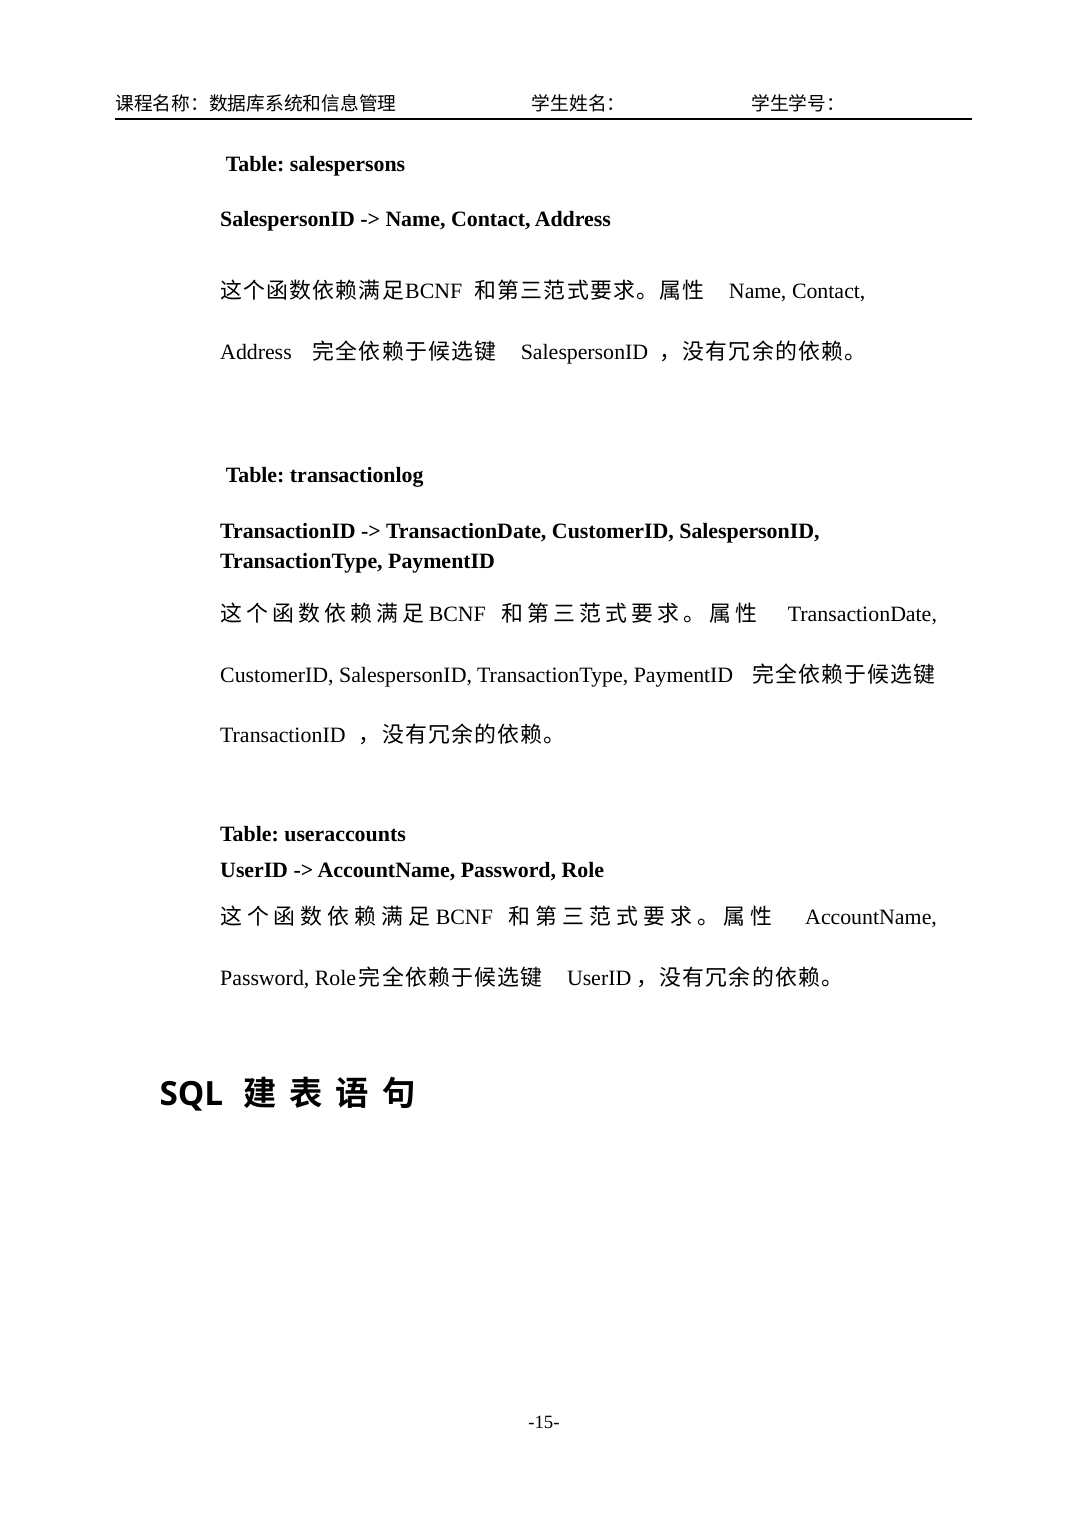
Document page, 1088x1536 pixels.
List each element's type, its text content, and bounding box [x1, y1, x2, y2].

text UserID -> AccountName, Password, Role [176, 855, 937, 885]
title Table: salespersons [220, 148, 937, 179]
title Table: useraccounts [220, 818, 937, 848]
title SQL建表语句 [151, 1061, 937, 1121]
title Table: transactionlog [220, 460, 937, 490]
text 这个函数依赖满足BCNF和第三范式要求。属性 AccountName, Password, Role完全依赖于候选键 UserID，没有冗余的依赖。 [220, 885, 937, 1006]
title SalespersonID -> Name, Contact, Address [220, 204, 937, 234]
text 这个函数依赖满足BCNF和第三范式要求。属性 TransactionDate, CustomerID, SalespersonID, TransactionType, PaymentID 完全依赖于候选键 TransactionID，没有冗余的依赖。 [220, 582, 937, 763]
title 这个函数依赖满足BCNF和第三范式要求。属性 Name, Contact, Address 完全依赖于候选键 SalespersonID，没有冗余的依赖。 [220, 259, 937, 380]
title TransactionID -> TransactionDate, CustomerID, SalespersonID, TransactionType, PaymentID [220, 515, 937, 576]
